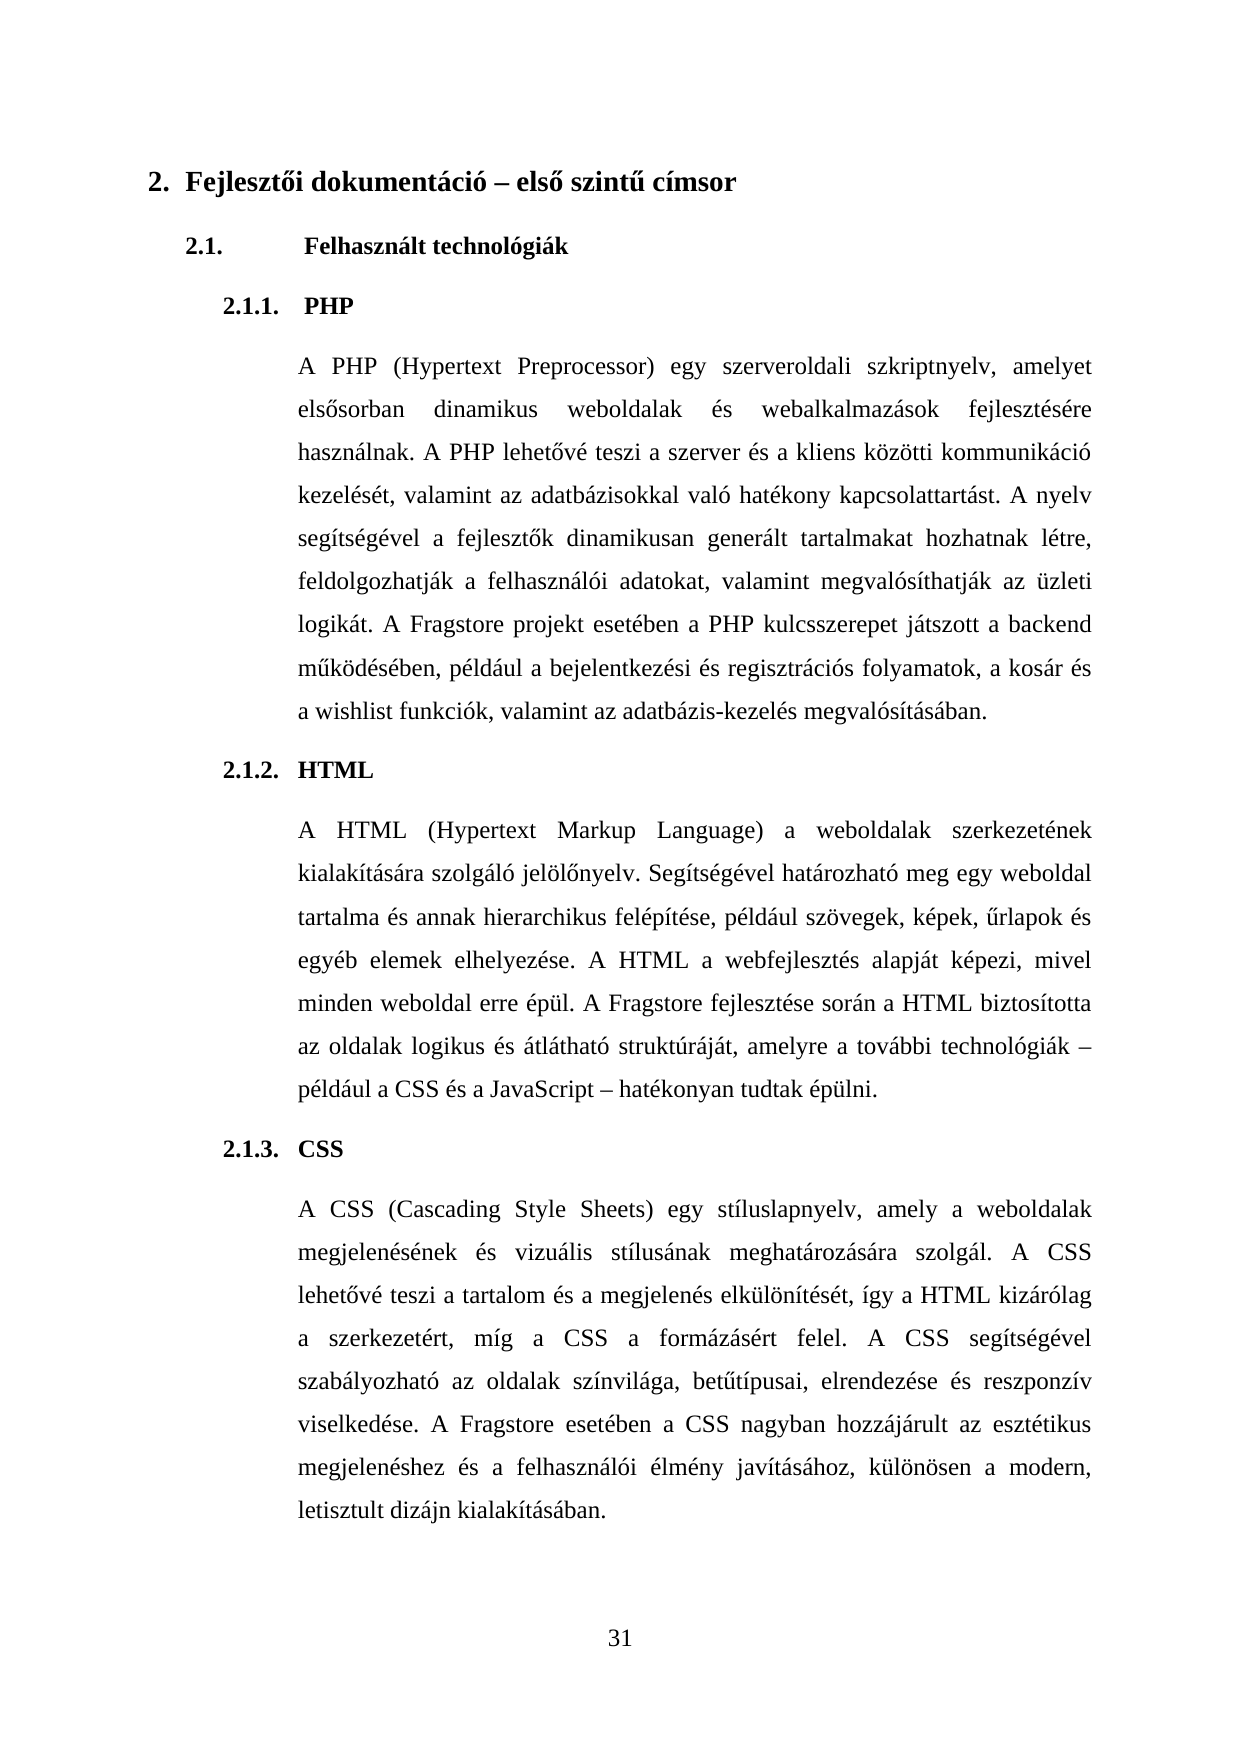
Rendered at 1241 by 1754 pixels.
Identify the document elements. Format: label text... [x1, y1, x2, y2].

subtitle PHP [223, 291, 1093, 320]
subtitle Felhasznált technológiák [185, 231, 1093, 260]
text A HTML (Hypertext Markup Language) a weboldalak szerkezetének kialakítására szolgáló jelölőnyelv. Segítségével határozható meg egy weboldal tartalma és annak hierarchikus felépítése, például szövegek, képek, űrlapok és egyéb elemek elhelyezése. A HTML a webfejlesztés alapját képezi, mivel minden weboldal erre épül. A Fragstore fejlesztése során a HTML biztosította az oldalak logikus és átlátható struktúráját, amelyre a további technológiák – például a CSS és a JavaScript – hatékonyan tudtak épülni. [298, 815, 1093, 1103]
text A PHP (Hypertext Preprocessor) egy szerveroldali szkriptnyelv, amelyet elsősorban dinamikus weboldalak és webalkalmazások fejlesztésére használnak. A PHP lehetővé teszi a szerver és a kliens közötti kommunikáció kezelését, valamint az adatbázisokkal való hatékony kapcsolattartást. A nyelv segítségével a fejlesztők dinamikusan generált tartalmakat hozhatnak létre, feldolgozhatják a felhasználói adatokat, valamint megvalósíthatják az üzleti logikát. A Fragstore projekt esetében a PHP kulcsszerepet játszott a backend működésében, például a bejelentkezési és regisztrációs folyamatok, a kosár és a wishlist funkciók, valamint az adatbázis-kezelés megvalósításában. [298, 351, 1093, 724]
subtitle Fejlesztői dokumentáció – első szintű címsor [148, 164, 1093, 198]
subtitle CSS [223, 1134, 1093, 1163]
text A CSS (Cascading Style Sheets) egy stíluslapnyelv, amely a weboldalak megjelenésének és vizuális stílusának meghatározására szolgál. A CSS lehetővé teszi a tartalom és a megjelenés elkülönítését, így a HTML kizárólag a szerkezetért, míg a CSS a formázásért felel. A CSS segítségével szabályozható az oldalak színvilága, betűtípusai, elrendezése és reszponzív viselkedése. A Fragstore esetében a CSS nagyban hozzájárult az esztétikus megjelenéshez és a felhasználói élmény javításához, különösen a modern, letisztult dizájn kialakításában. [298, 1194, 1093, 1524]
subtitle HTML [223, 756, 1093, 784]
